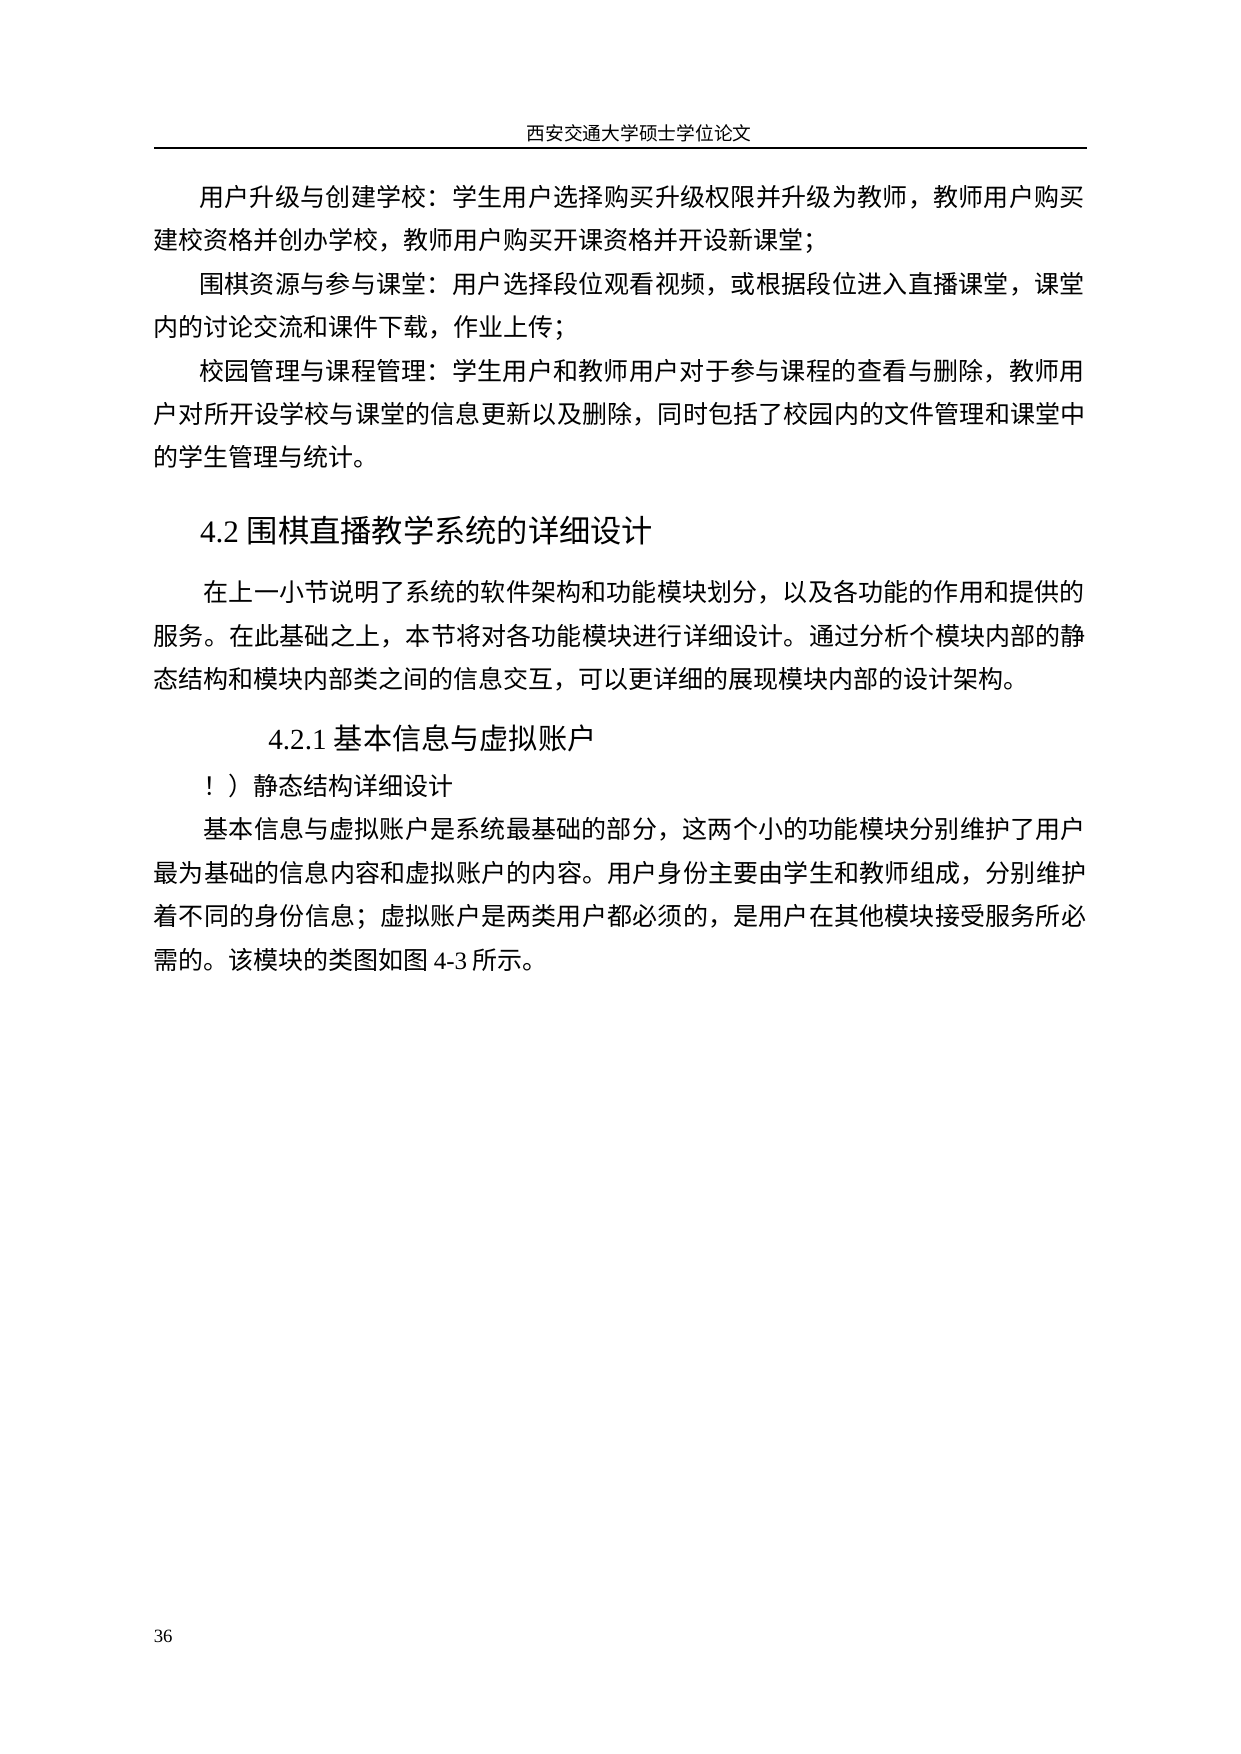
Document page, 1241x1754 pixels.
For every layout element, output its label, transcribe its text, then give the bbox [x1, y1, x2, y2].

text 围棋资源与参与课堂：用户选择段位观看视频，或根据段位进入直播课堂，课堂内的讨论交流和课件下载，作业上传； [153, 264, 1087, 344]
text 校园管理与课程管理：学生用户和教师用户对于参与课程的查看与删除，教师用户对所开设学校与课堂的信息更新以及删除，同时包括了校园内的文件管理和课堂中的学生管理与统计。 [153, 351, 1087, 474]
subtitle 基本信息与虚拟账户 [268, 716, 1087, 758]
text 用户升级与创建学校：学生用户选择购买升级权限并升级为教师，教师用户购买建校资格并创办学校，教师用户购买开课资格并开设新课堂； [153, 177, 1087, 257]
text 在上一小节说明了系统的软件架构和功能模块划分，以及各功能的作用和提供的服务。在此基础之上，本节将对各功能模块进行详细设计。通过分析个模块内部的静态结构和模块内部类之间的信息交互，可以更详细的展现模块内部的设计架构。 [153, 573, 1087, 696]
text 基本信息与虚拟账户是系统最基础的部分，这两个小的功能模块分别维护了用户最为基础的信息内容和虚拟账户的内容。用户身份主要由学生和教师组成，分别维护着不同的身份信息；虚拟账户是两类用户都必须的，是用户在其他模块接受服务所必需的。该模块的类图如图4-3所示。 [153, 810, 1087, 976]
subtitle 围棋直播教学系统的详细设计 [200, 506, 1087, 551]
text ！）静态结构详细设计 [153, 766, 1087, 803]
